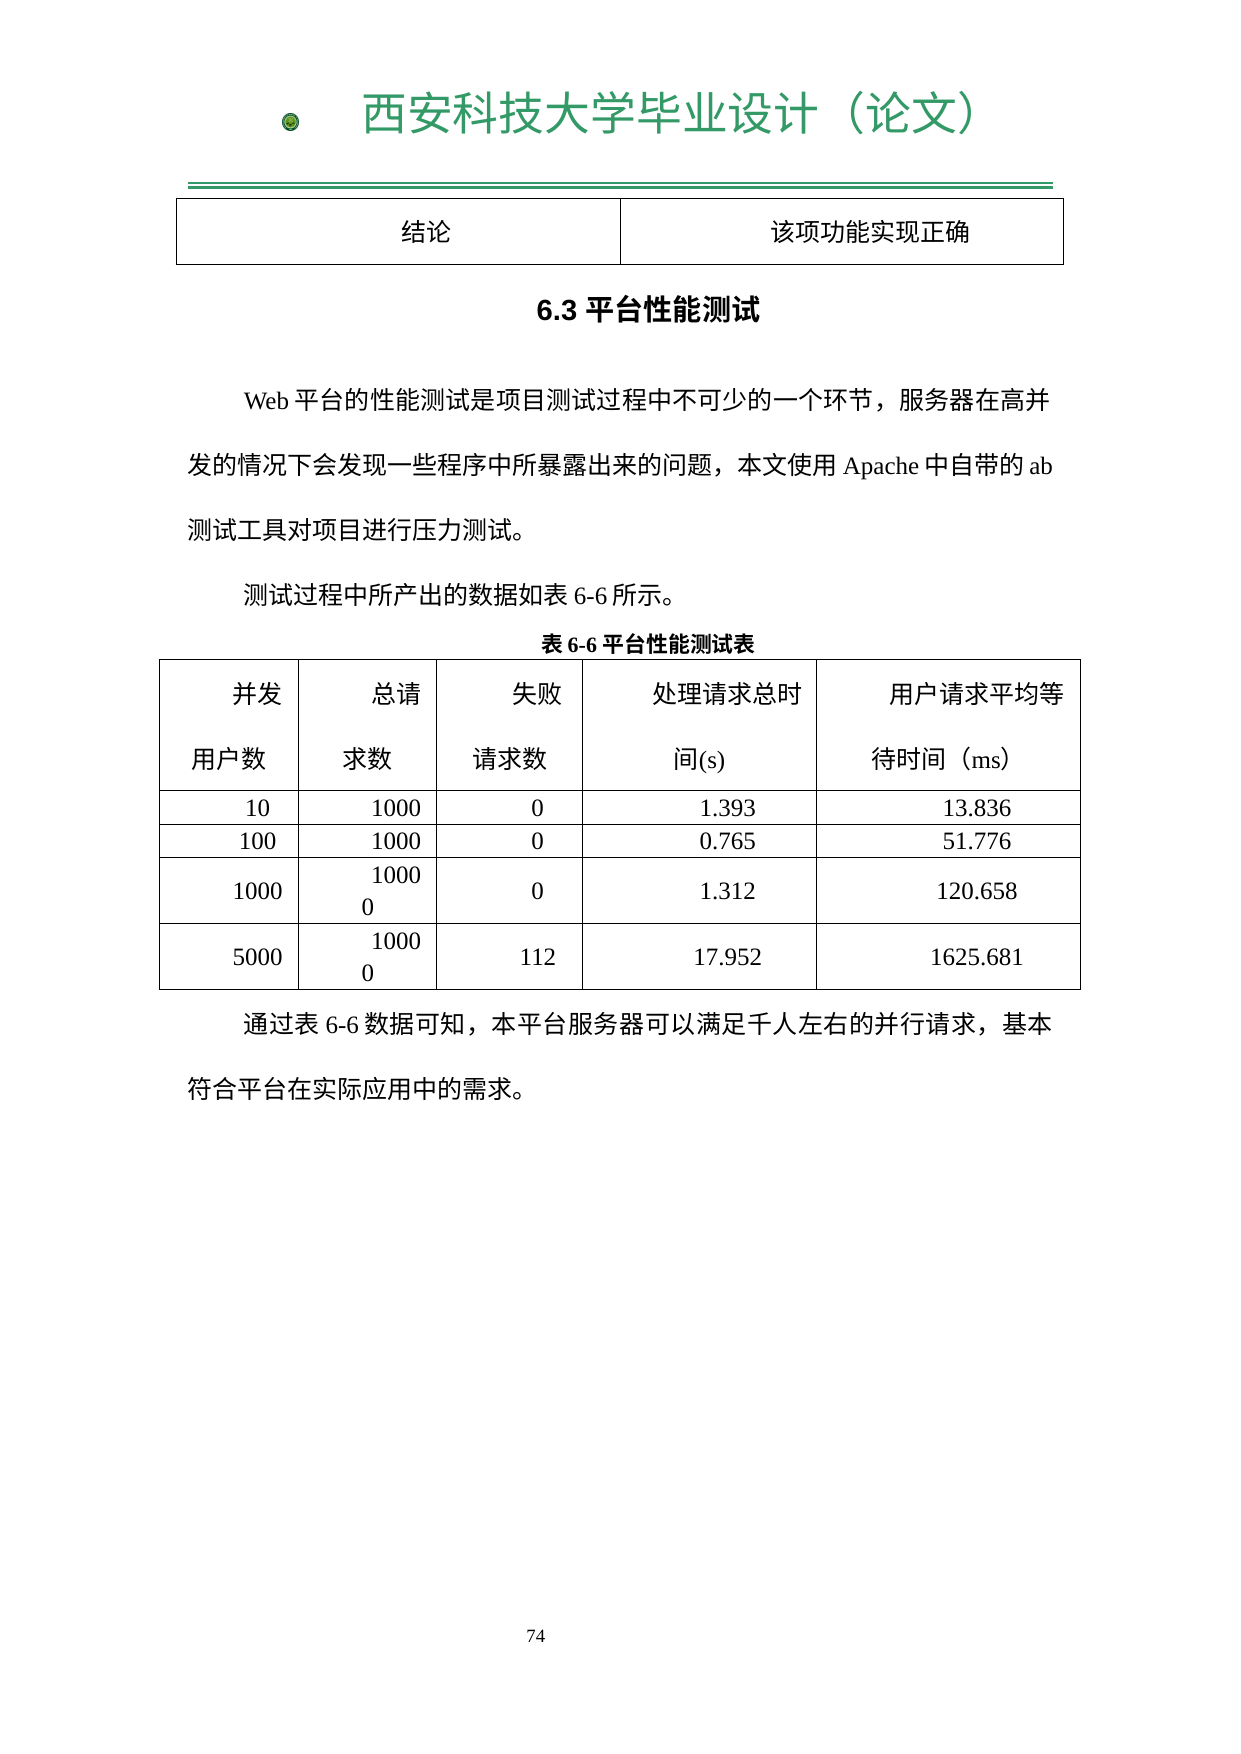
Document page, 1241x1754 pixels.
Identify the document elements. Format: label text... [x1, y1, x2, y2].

table_cell 112 [437, 924, 582, 989]
table_header 并发用户数 [160, 660, 298, 790]
table_cell 1625.681 [817, 924, 1080, 989]
table_header 用户请求平均等待时间（ms） [817, 660, 1080, 790]
text 表6-6 平台性能测试表 [187, 626, 1053, 659]
subtitle 6.3 平台性能测试 [187, 275, 1053, 340]
table_cell 0 [437, 858, 582, 923]
text 测试过程中所产出的数据如表6-6所示。 [187, 561, 1053, 626]
table_cell 0 [437, 825, 582, 857]
table_cell 1.393 [583, 791, 816, 823]
table_cell 17.952 [583, 924, 816, 989]
table_cell 1000 [299, 825, 436, 857]
table_cell 1000 [160, 858, 298, 923]
table_cell 该项功能实现正确 [621, 199, 1063, 263]
table_cell 100 [160, 825, 298, 857]
table_cell 结论 [177, 199, 620, 263]
table_cell 5000 [160, 924, 298, 989]
table_cell 1.312 [583, 858, 816, 923]
table_cell 1000 [299, 791, 436, 823]
table_cell 13.836 [817, 791, 1080, 823]
table_header 处理请求总时间(s) [583, 660, 816, 790]
picture [282, 113, 299, 131]
table_cell 51.776 [817, 825, 1080, 857]
table_cell 0.765 [583, 825, 816, 857]
table_cell 0 [437, 791, 582, 823]
text Web平台的性能测试是项目测试过程中不可少的一个环节，服务器在高并发的情况下会发现一些程序中所暴露出来的问题，本文使用Apache中自带的ab测试工具对项目进行压力测试。 [187, 366, 1053, 561]
table_cell 120.658 [817, 858, 1080, 923]
text 通过表6-6数据可知，本平台服务器可以满足千人左右的并行请求，基本符合平台在实际应用中的需求。 [187, 990, 1053, 1120]
table_cell 10000 [299, 858, 436, 923]
table_cell 10000 [299, 924, 436, 989]
table_header 失败请求数 [437, 660, 582, 790]
table_cell 10 [160, 791, 298, 823]
table_header 总请求数 [299, 660, 436, 790]
